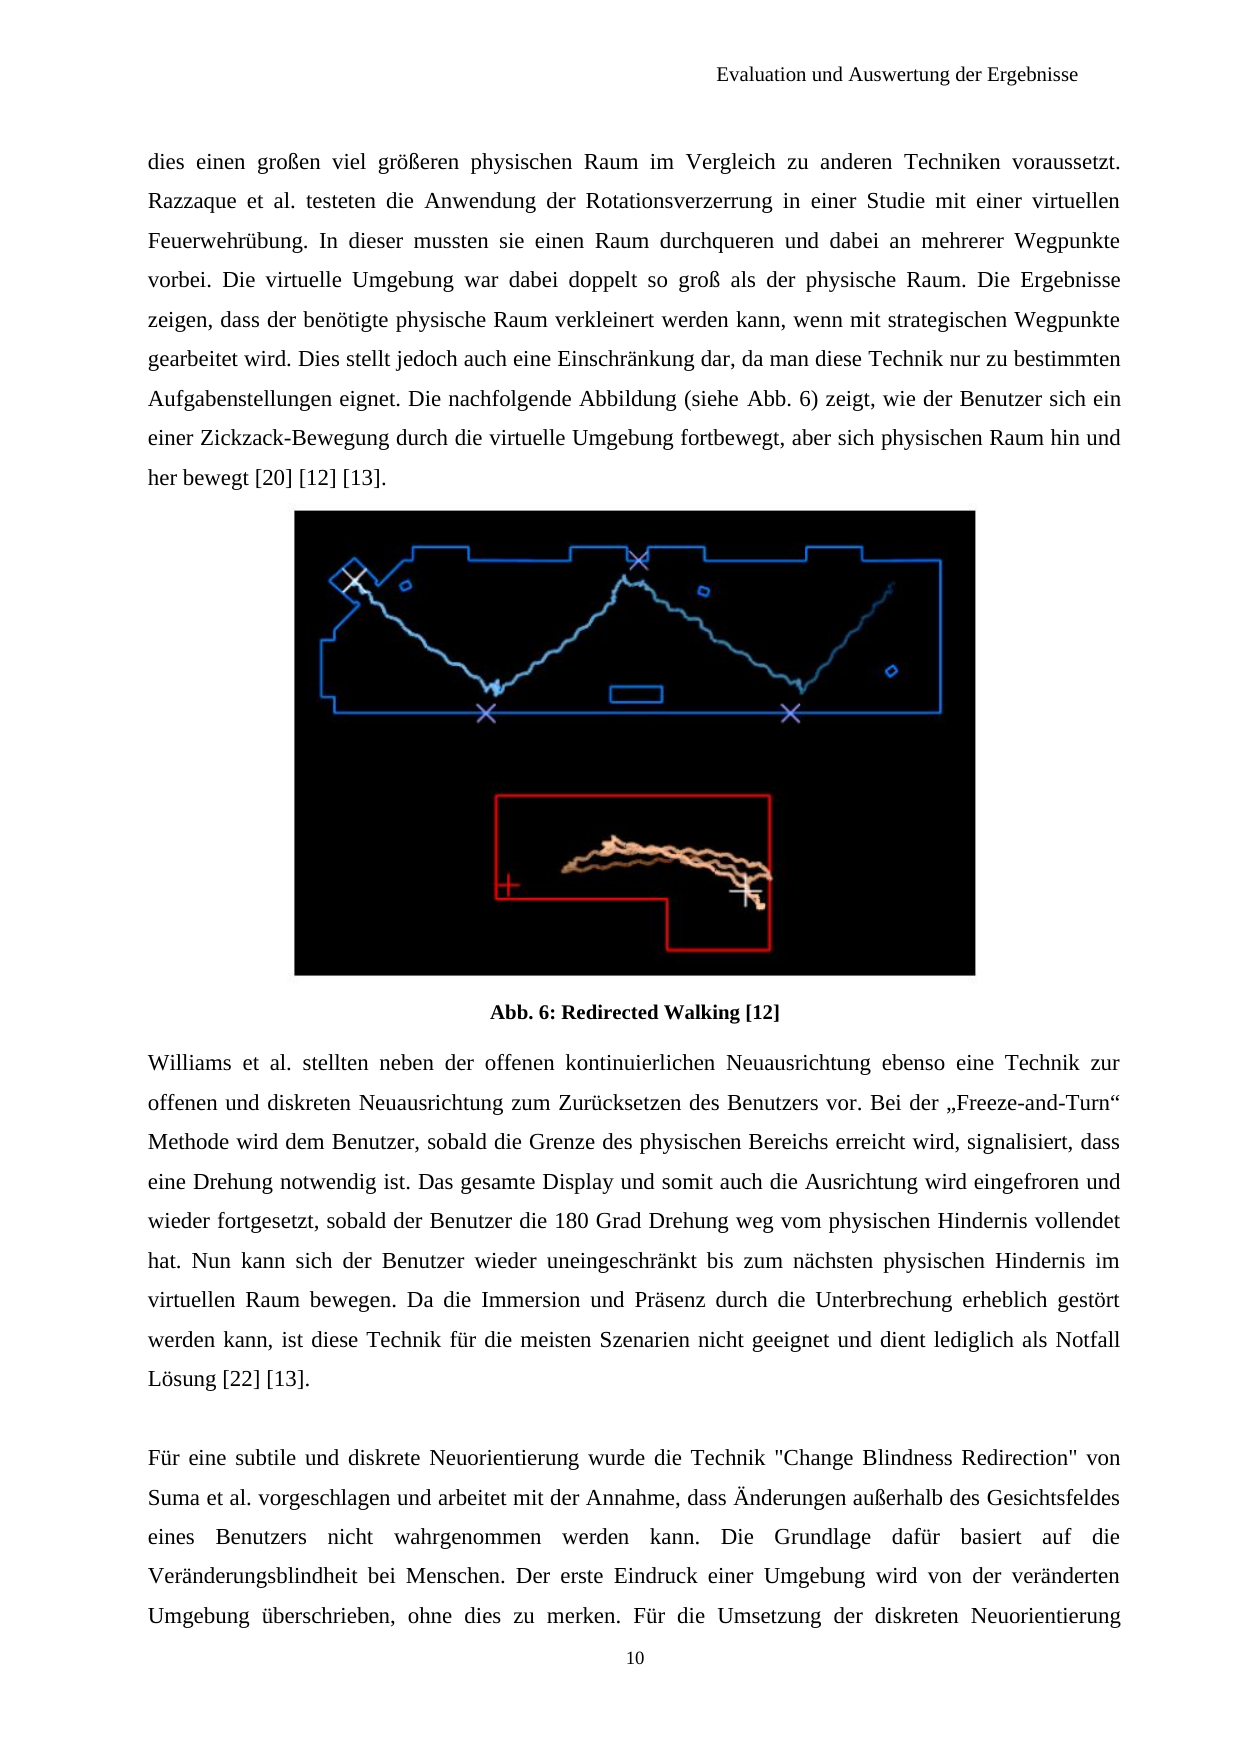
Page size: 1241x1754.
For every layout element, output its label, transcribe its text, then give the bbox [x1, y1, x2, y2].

text Williams et al. stellten neben der offenen kontinuierlichen Neuausrichtung ebenso eine Technik zur offenen und diskreten Neuausrichtung zum Zurücksetzen des Benutzers vor. Bei der „Freeze-and-Turn“ Methode wird dem Benutzer, sobald die Grenze des physischen Bereichs erreicht wird, signalisiert, dass eine Drehung notwendig ist. Das gesamte Display und somit auch die Ausrichtung wird eingefroren und wieder fortgesetzt, sobald der Benutzer die 180 Grad Drehung weg vom physischen Hindernis vollendet hat. Nun kann sich der Benutzer wieder uneingeschränkt bis zum nächsten physischen Hindernis im virtuellen Raum bewegen. Da die Immersion und Präsenz durch die Unterbrechung erheblich gestört werden kann, ist diese Technik für die meisten Szenarien nicht geeignet und dient lediglich als Notfall Lösung . [148, 1049, 1122, 1391]
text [148, 1444, 1122, 1628]
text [148, 148, 1122, 490]
picture [287, 503, 983, 987]
text Abb. 6: Redirected Walking [148, 1000, 1122, 1024]
